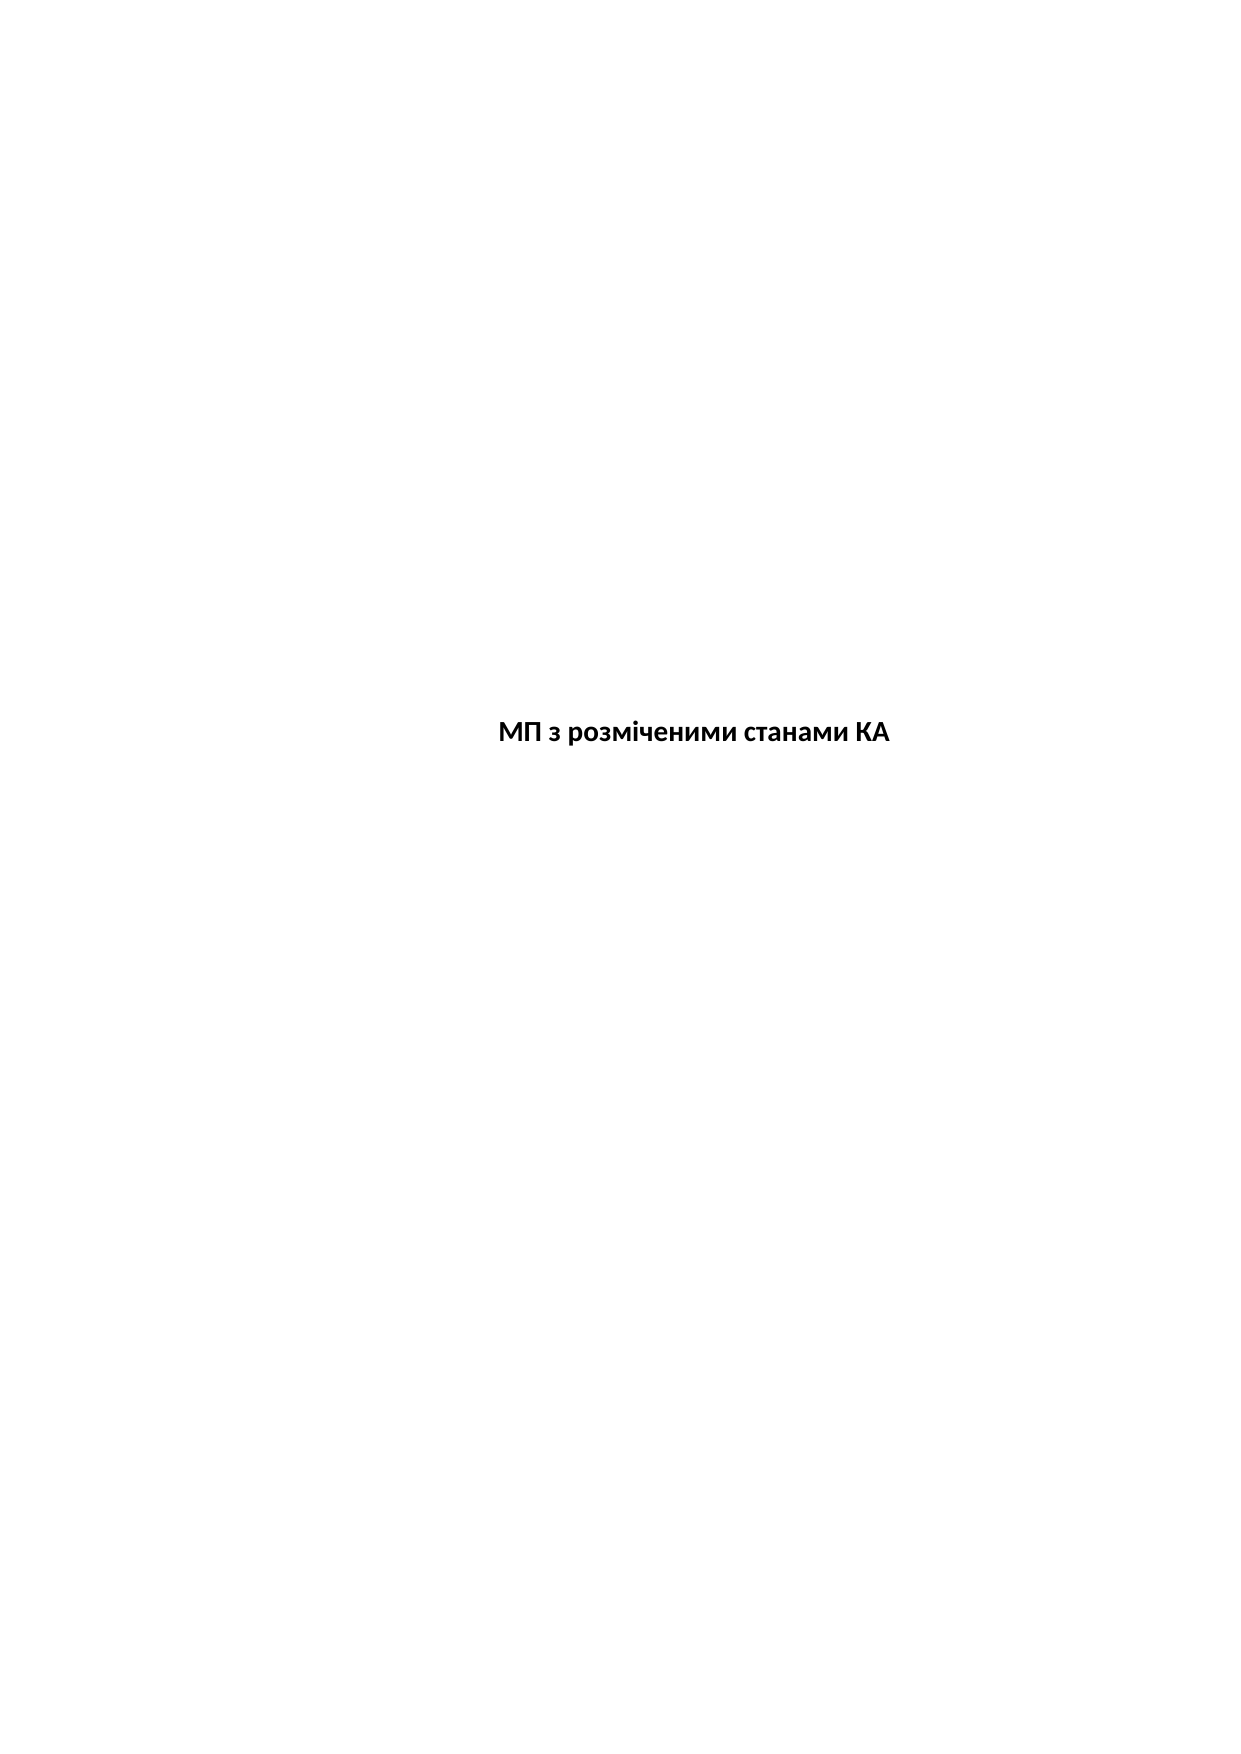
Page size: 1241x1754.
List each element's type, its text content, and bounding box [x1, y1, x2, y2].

text МП з розміченими станами КА [177, 711, 1152, 748]
